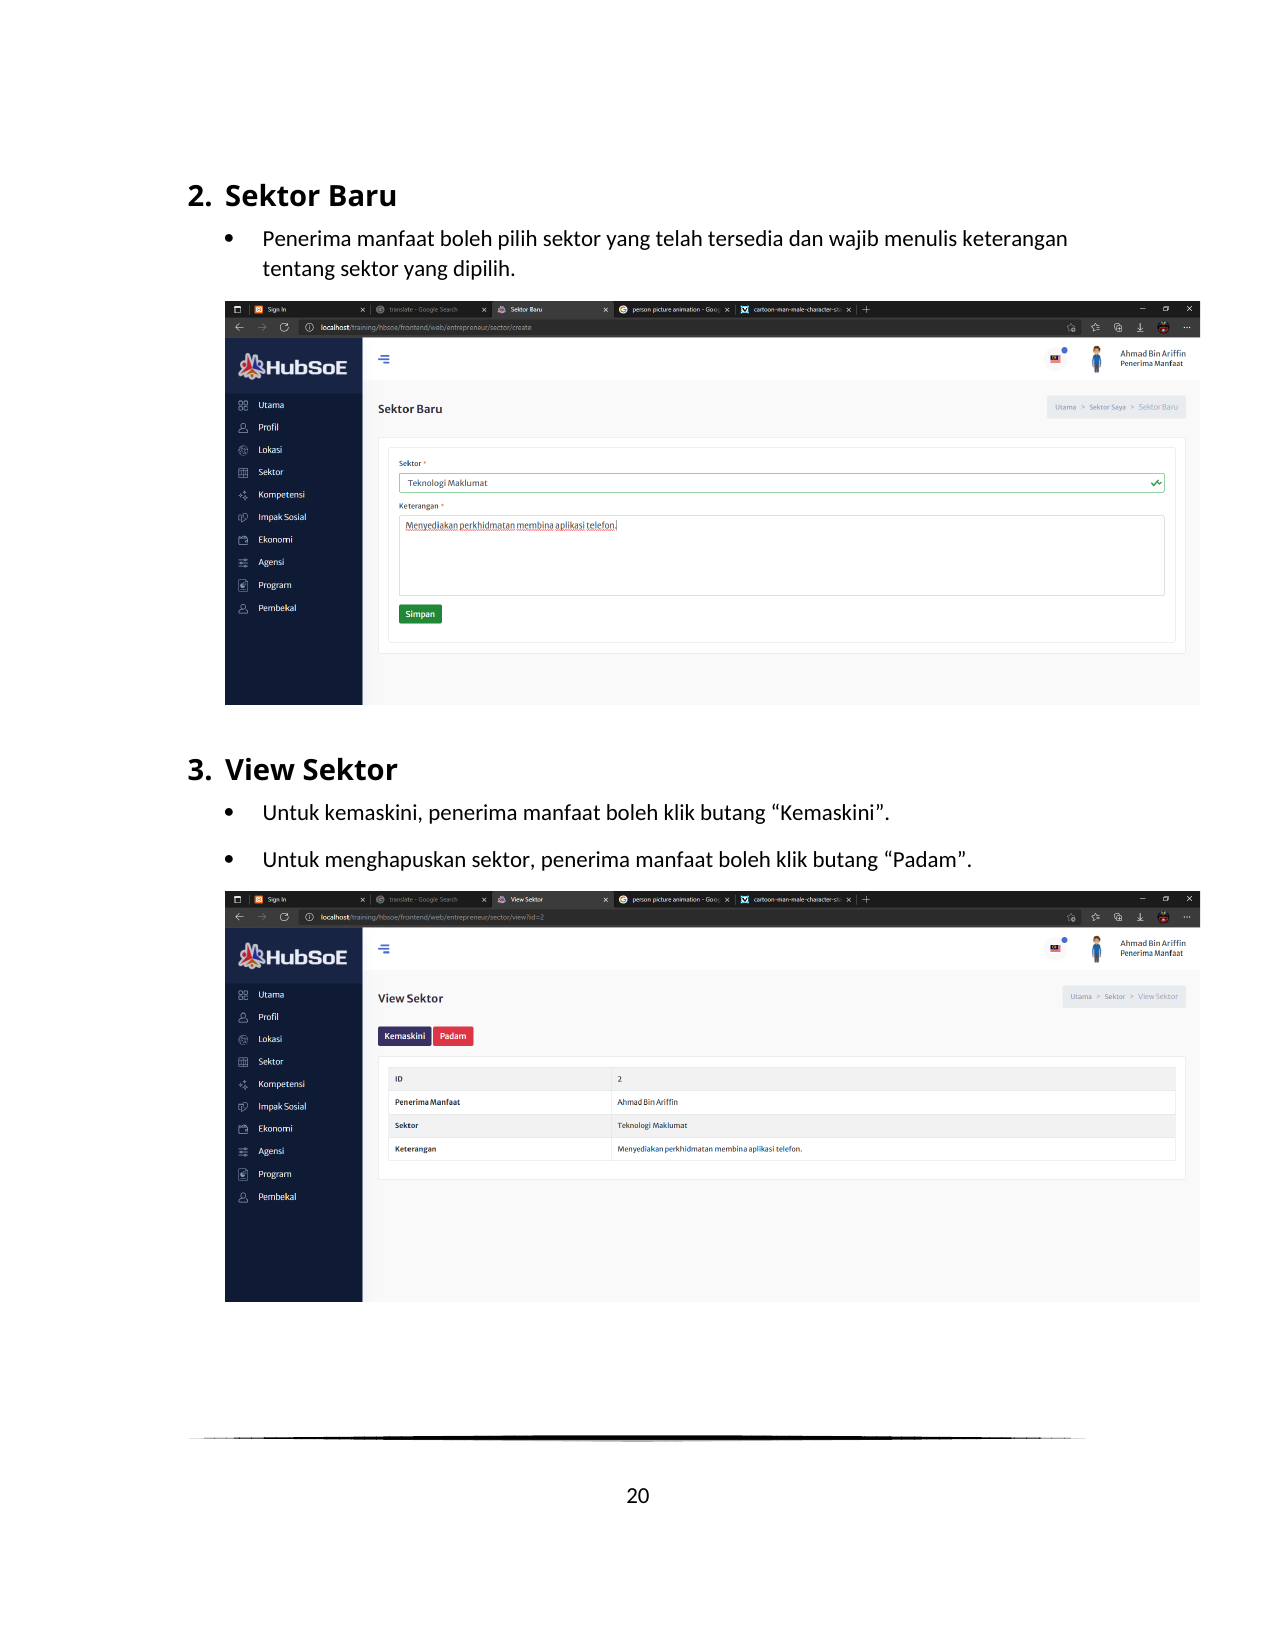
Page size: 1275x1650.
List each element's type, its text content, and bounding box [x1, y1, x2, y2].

list Untuk menghapuskan sektor, penerima manfaat boleh klik butang “Padam”. [225, 845, 1125, 873]
picture [225, 301, 1200, 705]
picture [225, 891, 1200, 1302]
subtitle Sektor Baru [187, 175, 1125, 215]
list Untuk kemaskini, penerima manfaat boleh klik butang “Kemaskini”. [225, 798, 1125, 826]
subtitle View Sektor [187, 749, 1125, 788]
list Penerima manfaat boleh pilih sektor yang telah tersedia dan wajib menulis keterangan tentang sektor yang dipilih. [225, 224, 1125, 282]
picture [189, 1434, 1087, 1442]
